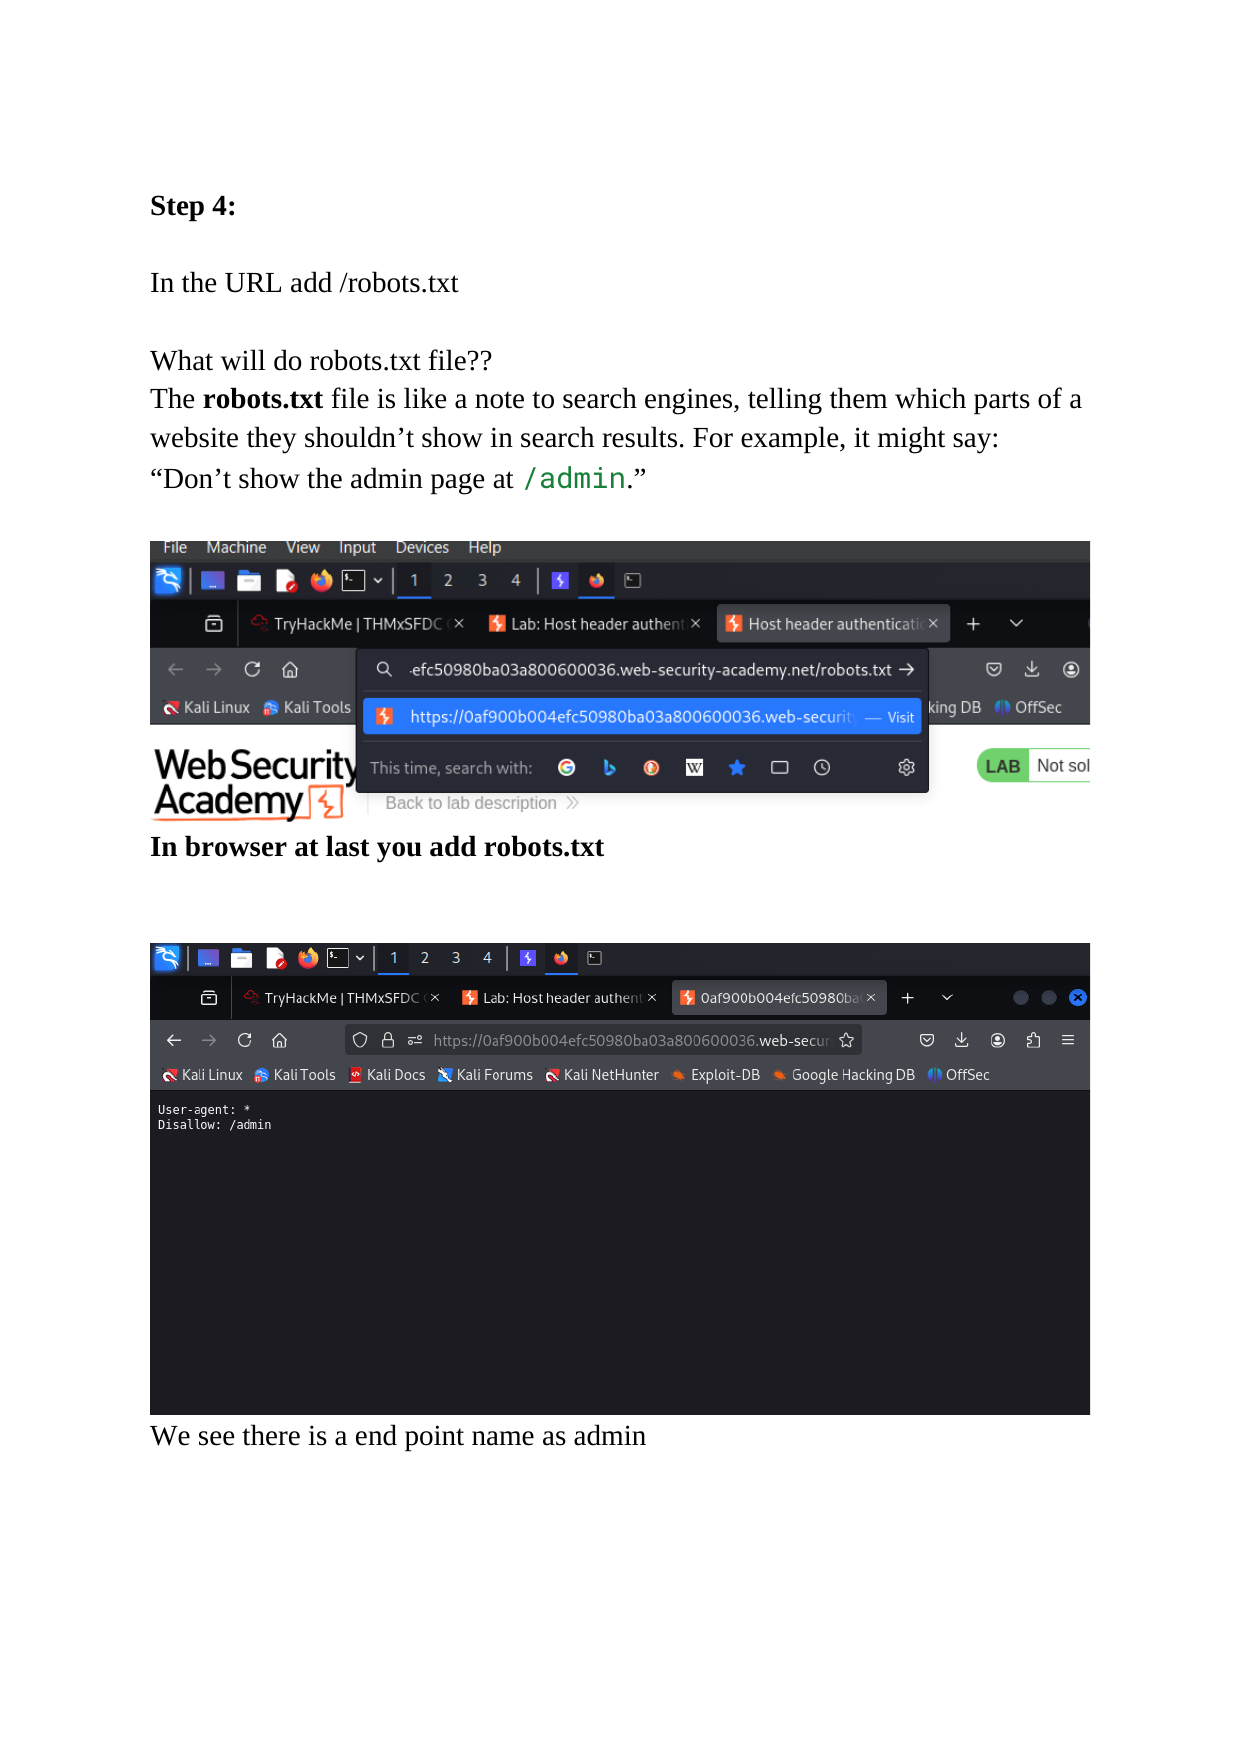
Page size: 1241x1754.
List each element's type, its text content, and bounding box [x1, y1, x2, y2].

text What will do robots.txt file?? [150, 343, 1090, 376]
text In browser at last you add robots.txt [150, 825, 1090, 943]
text In the URL add /robots.txt [150, 266, 1090, 299]
picture [150, 541, 1091, 825]
text We see there is a end point name as admin [150, 1418, 1090, 1452]
text Step 4: [150, 188, 1090, 222]
text “Don’t show the admin page at /admin.” [150, 458, 1090, 497]
picture [150, 943, 1091, 1415]
text The robots.txt file is like a note to search engines, telling them which parts of a website they shouldn’t show in search results. For example, it might say: [150, 381, 1090, 453]
